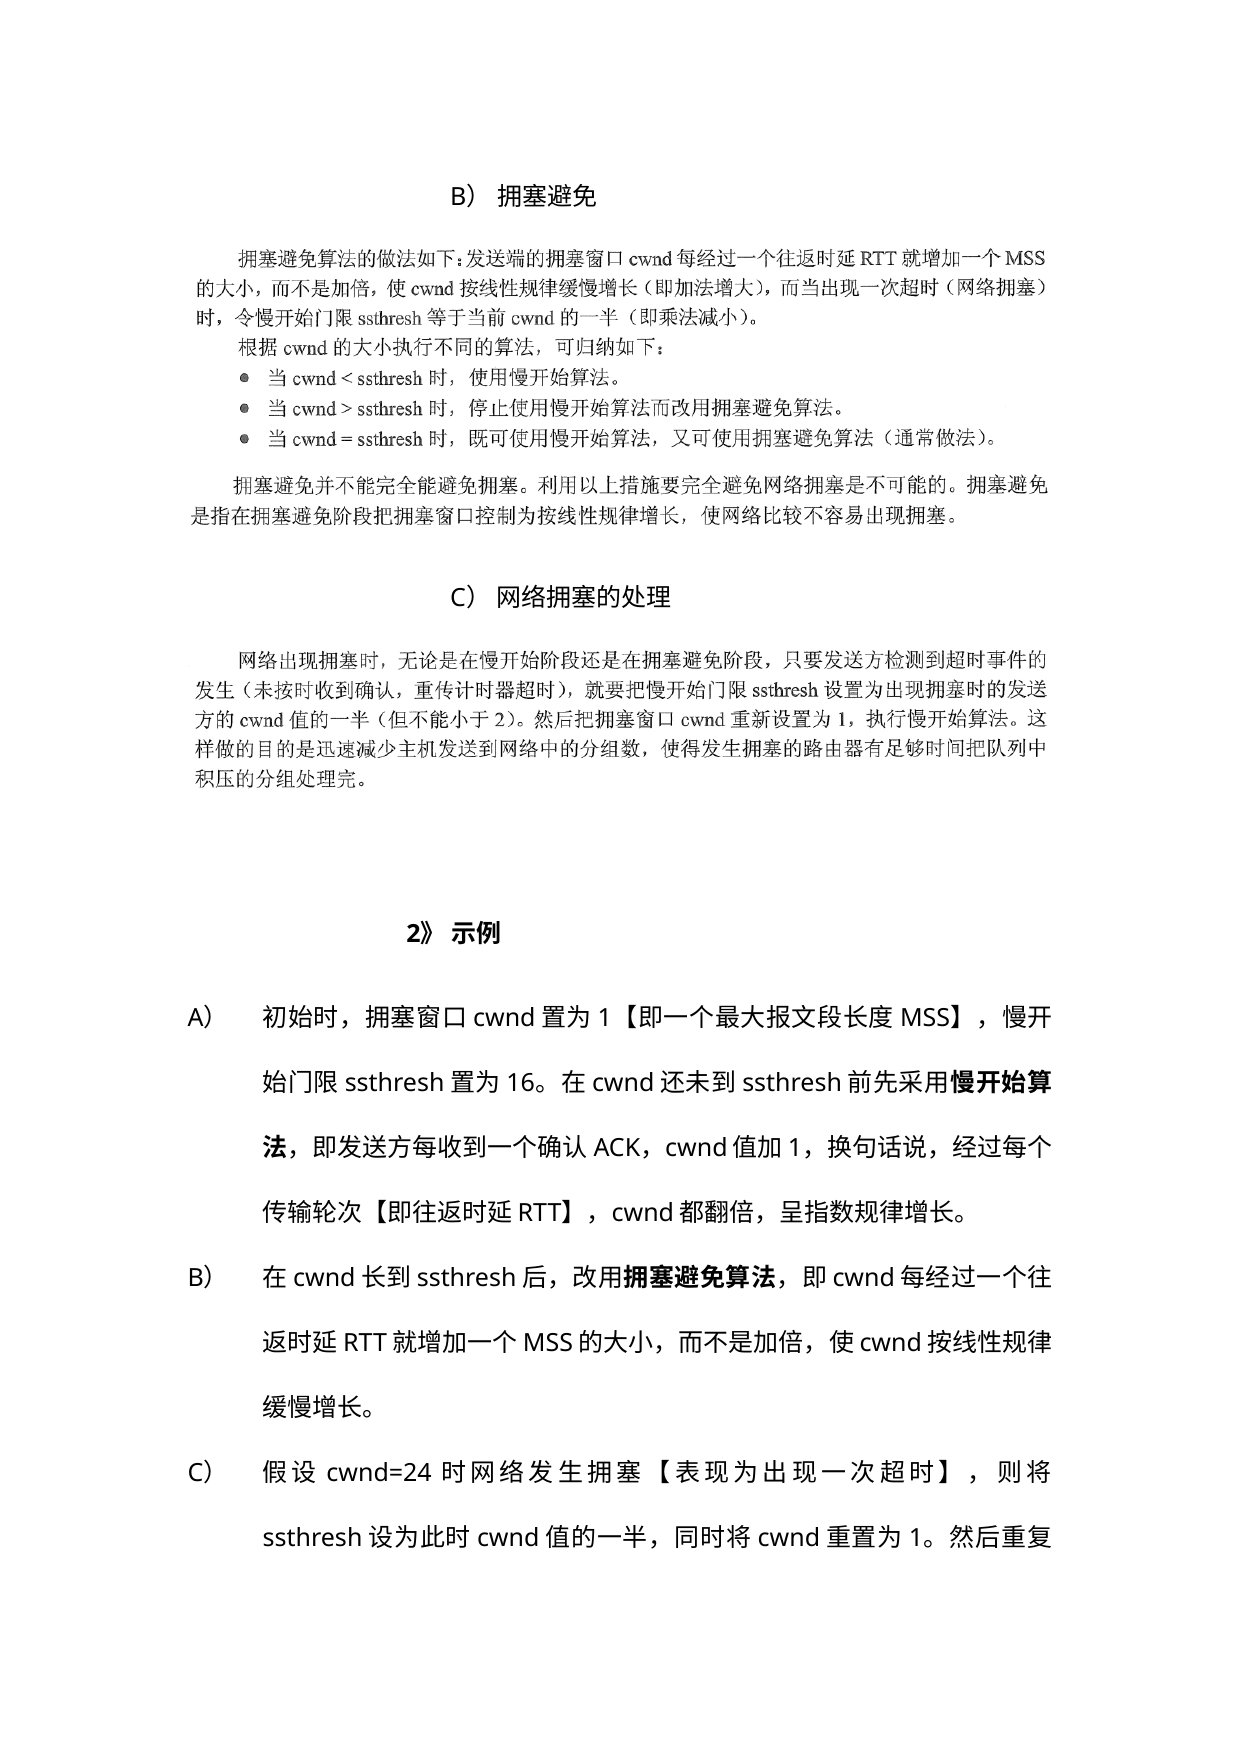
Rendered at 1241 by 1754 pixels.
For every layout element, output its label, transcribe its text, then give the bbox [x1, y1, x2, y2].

picture [187, 245, 1053, 452]
subtitle C） 网络拥塞的处理 [406, 563, 1053, 628]
subtitle 2》 示例 [362, 899, 1053, 964]
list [187, 1438, 1053, 1568]
list 在cwnd长到ssthresh后，改用拥塞避免算法，即cwnd每经过一个往返时延RTT就增加一个MSS的大小，而不是加倍，使cwnd按线性规律缓慢增长。 [187, 1243, 1053, 1438]
picture [187, 473, 1053, 530]
picture [187, 646, 1053, 792]
list 初始时，拥塞窗口cwnd置为1【即一个最大报文段长度MSS】，慢开始门限ssthresh置为16。在cwnd还未到ssthresh前先采用慢开始算法，即发送方每收到一个确认ACK，cwnd值加1，换句话说，经过每个传输轮次【即往返时延RTT】，cwnd都翻倍，呈指数规律增长。 [187, 983, 1053, 1243]
subtitle B） 拥塞避免 [406, 162, 1053, 227]
